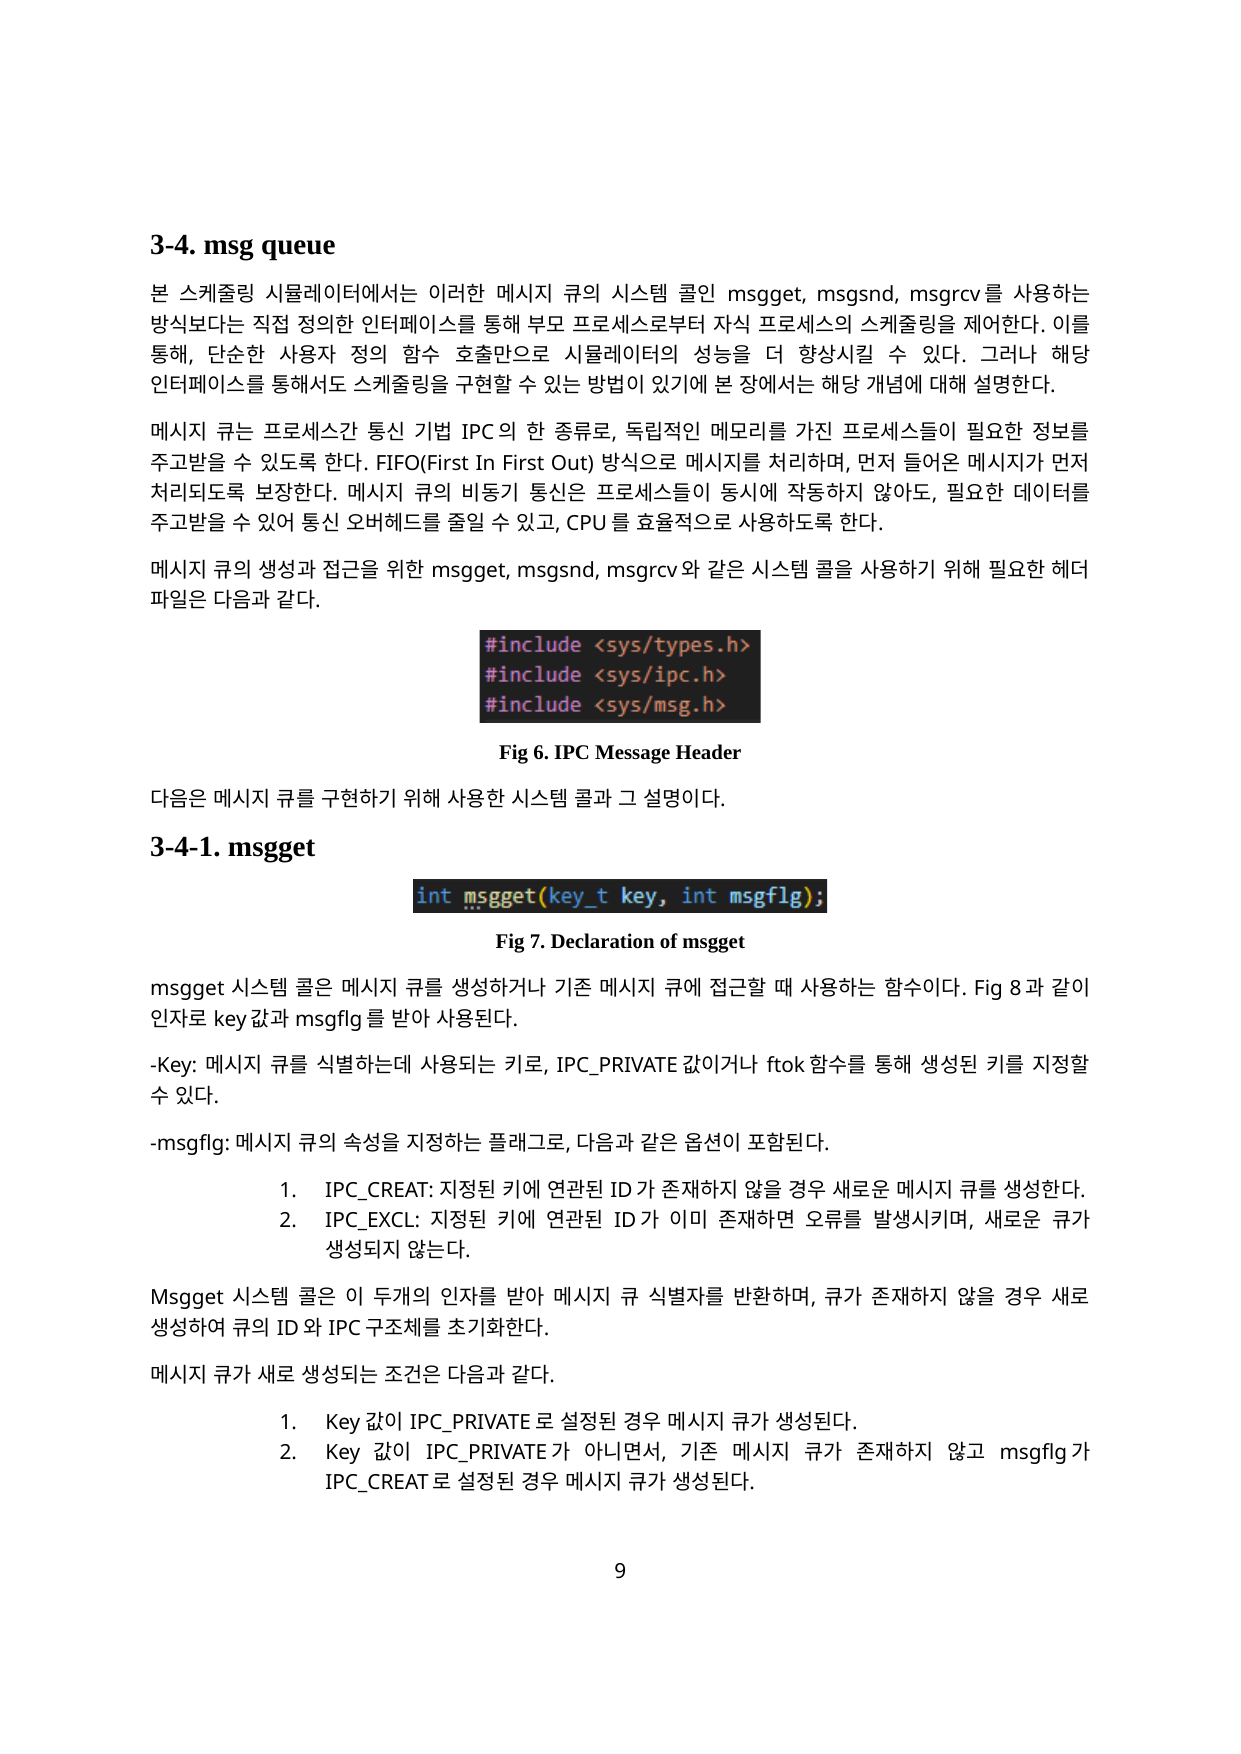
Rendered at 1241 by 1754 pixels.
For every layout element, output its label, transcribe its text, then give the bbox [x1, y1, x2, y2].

text 3-4. msg queue [150, 227, 1090, 261]
text -Key: 메시지 큐를 식별하는데 사용되는 키로, IPC_PRIVATE값이거나 ftok함수를 통해 생성된 키를 지정할 수 있다. [150, 1049, 1090, 1109]
text 메시지 큐의 생성과 접근을 위한 msgget, msgsnd, msgrcv와 같은 시스템 콜을 사용하기 위해 필요한 헤더 파일은 다음과 같다. [150, 553, 1090, 614]
text 메시지 큐가 새로 생성되는 조건은 다음과 같다. [150, 1358, 1090, 1388]
text 3-4-1. msgget [150, 829, 1090, 863]
text 본 스케줄링 시뮬레이터에서는 이러한 메시지 큐의 시스템 콜인 msgget, msgsnd, msgrcv를 사용하는 방식보다는 직접 정의한 인터페이스를 통해 부모 프로세스로부터 자식 프로세스의 스케줄링을 제어한다. 이를 통해, 단순한 사용자 정의 함수 호출만으로 시뮬레이터의 성능을 더 향상시킬 수 있다. 그러나 해당 인터페이스를 통해서도 스케줄링을 구현할 수 있는 방법이 있기에 본 장에서는 해당 개념에 대해 설명한다. [150, 278, 1090, 399]
list Key 값이 IPC_PRIVATE로 설정된 경우 메시지 큐가 생성된다. [279, 1405, 1090, 1435]
list IPC_CREAT: 지정된 키에 연관된 ID가 존재하지 않을 경우 새로운 메시지 큐를 생성한다. [279, 1173, 1090, 1203]
text 메시지 큐는 프로세스간 통신 기법 IPC의 한 종류로, 독립적인 메모리를 가진 프로세스들이 필요한 정보를 주고받을 수 있도록 한다. FIFO(First In First Out) 방식으로 메시지를 처리하며, 먼저 들어온 메시지가 먼저 처리되도록 보장한다. 메시지 큐의 비동기 통신은 프로세스들이 동시에 작동하지 않아도, 필요한 데이터를 주고받을 수 있어 통신 오버헤드를 줄일 수 있고, CPU를 효율적으로 사용하도록 한다. [150, 416, 1090, 537]
text msgget 시스템 콜은 메시지 큐를 생성하거나 기존 메시지 큐에 접근할 때 사용하는 함수이다. Fig 8과 같이 인자로 key값과 msgflg를 받아 사용된다. [150, 971, 1090, 1032]
list IPC_EXCL: 지정된 키에 연관된 ID가 이미 존재하면 오류를 발생시키며, 새로운 큐가 생성되지 않는다. [279, 1203, 1090, 1264]
picture [413, 879, 828, 913]
text 다음은 메시지 큐를 구현하기 위해 사용한 시스템 콜과 그 설명이다. [150, 782, 1090, 812]
list Key 값이 IPC_PRIVATE가 아니면서, 기존 메시지 큐가 존재하지 않고 msgflg가 IPC_CREAT로 설정된 경우 메시지 큐가 생성된다. [279, 1435, 1090, 1496]
picture [479, 630, 761, 723]
text -msgflg: 메시지 큐의 속성을 지정하는 플래그로, 다음과 같은 옵션이 포함된다. [150, 1126, 1090, 1156]
text Msgget 시스템 콜은 이 두개의 인자를 받아 메시지 큐 식별자를 반환하며, 큐가 존재하지 않을 경우 새로 생성하여 큐의 ID와 IPC구조체를 초기화한다. [150, 1281, 1090, 1341]
